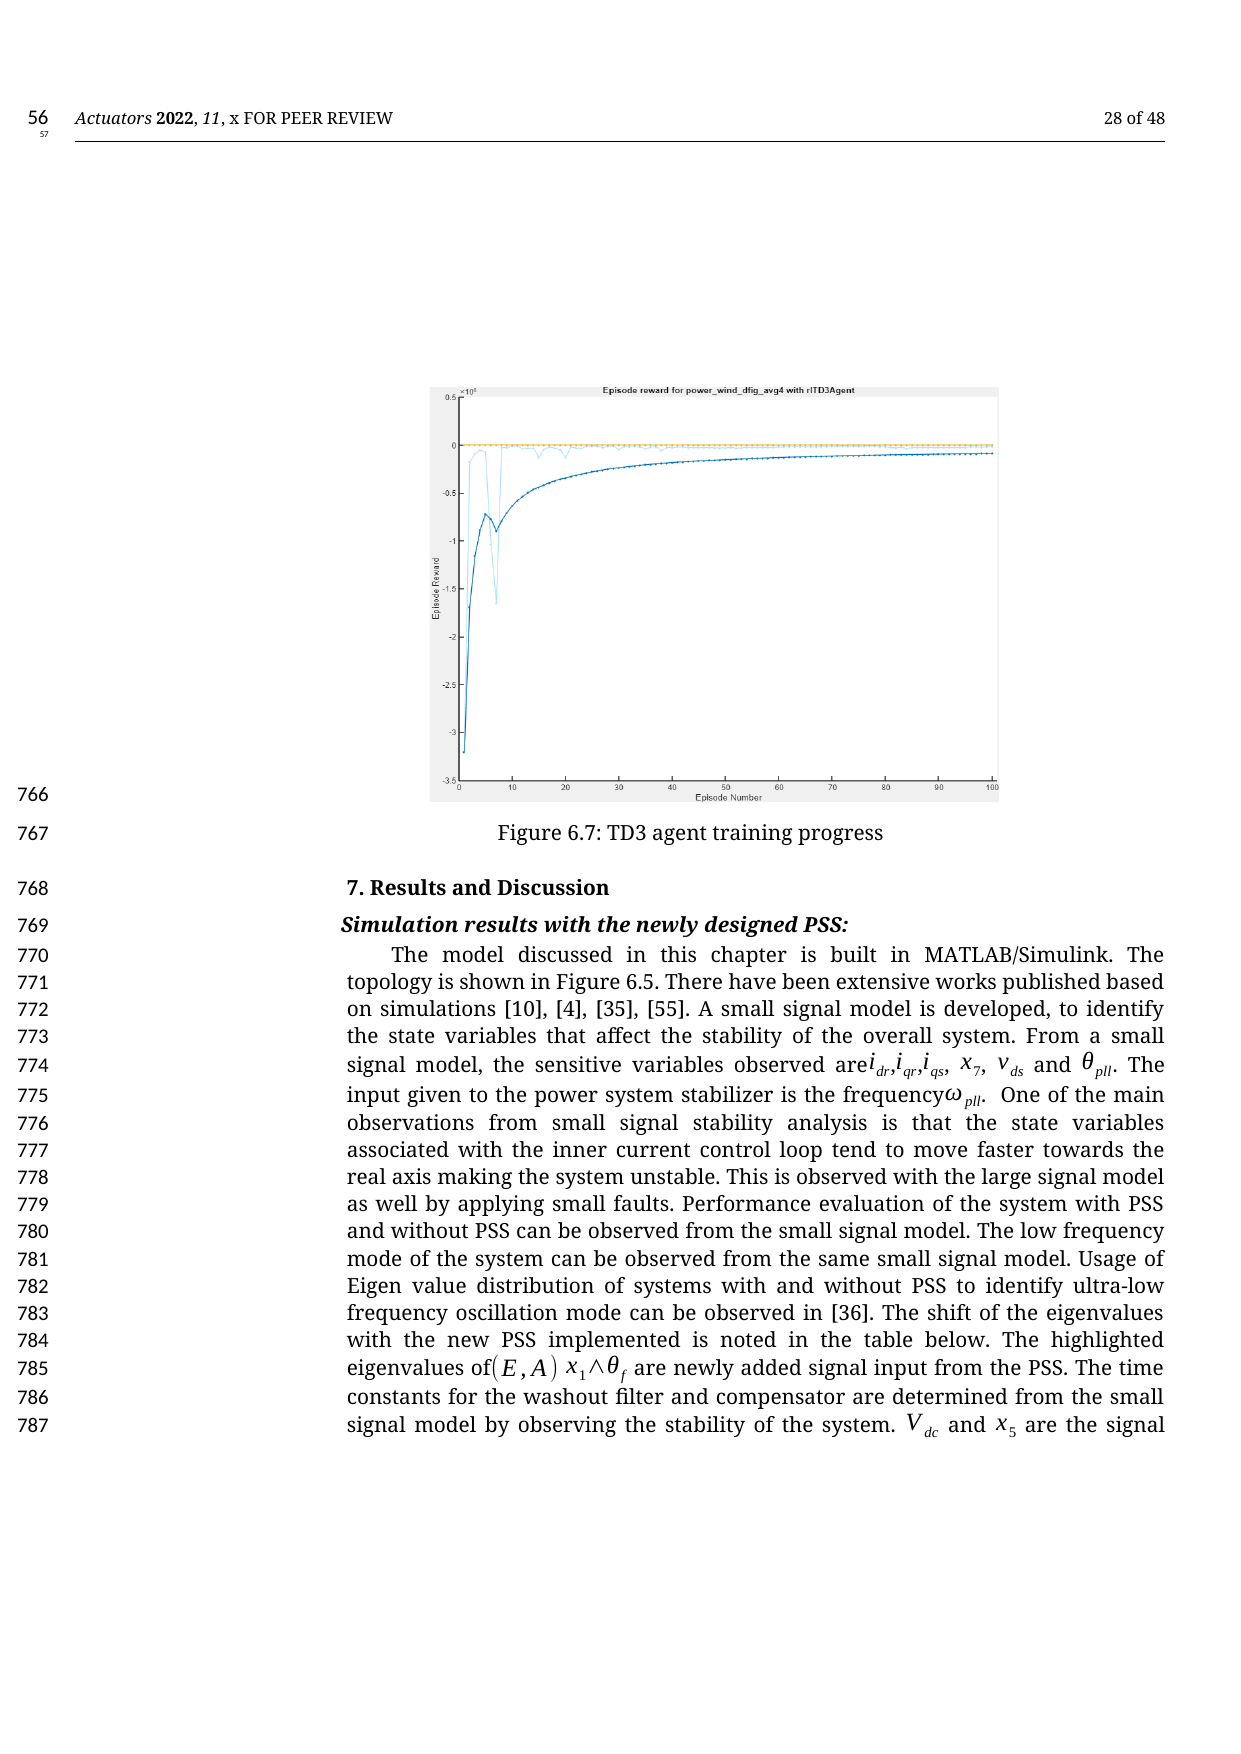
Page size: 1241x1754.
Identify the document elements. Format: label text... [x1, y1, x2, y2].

text Figure 6.7: TD3 agent training progress [75, 815, 1165, 849]
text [347, 941, 1165, 1440]
text Simulation results with the newly designed PSS: [287, 907, 1165, 941]
picture [429, 387, 999, 802]
subtitle 7. Results and Discussion [347, 874, 1165, 901]
